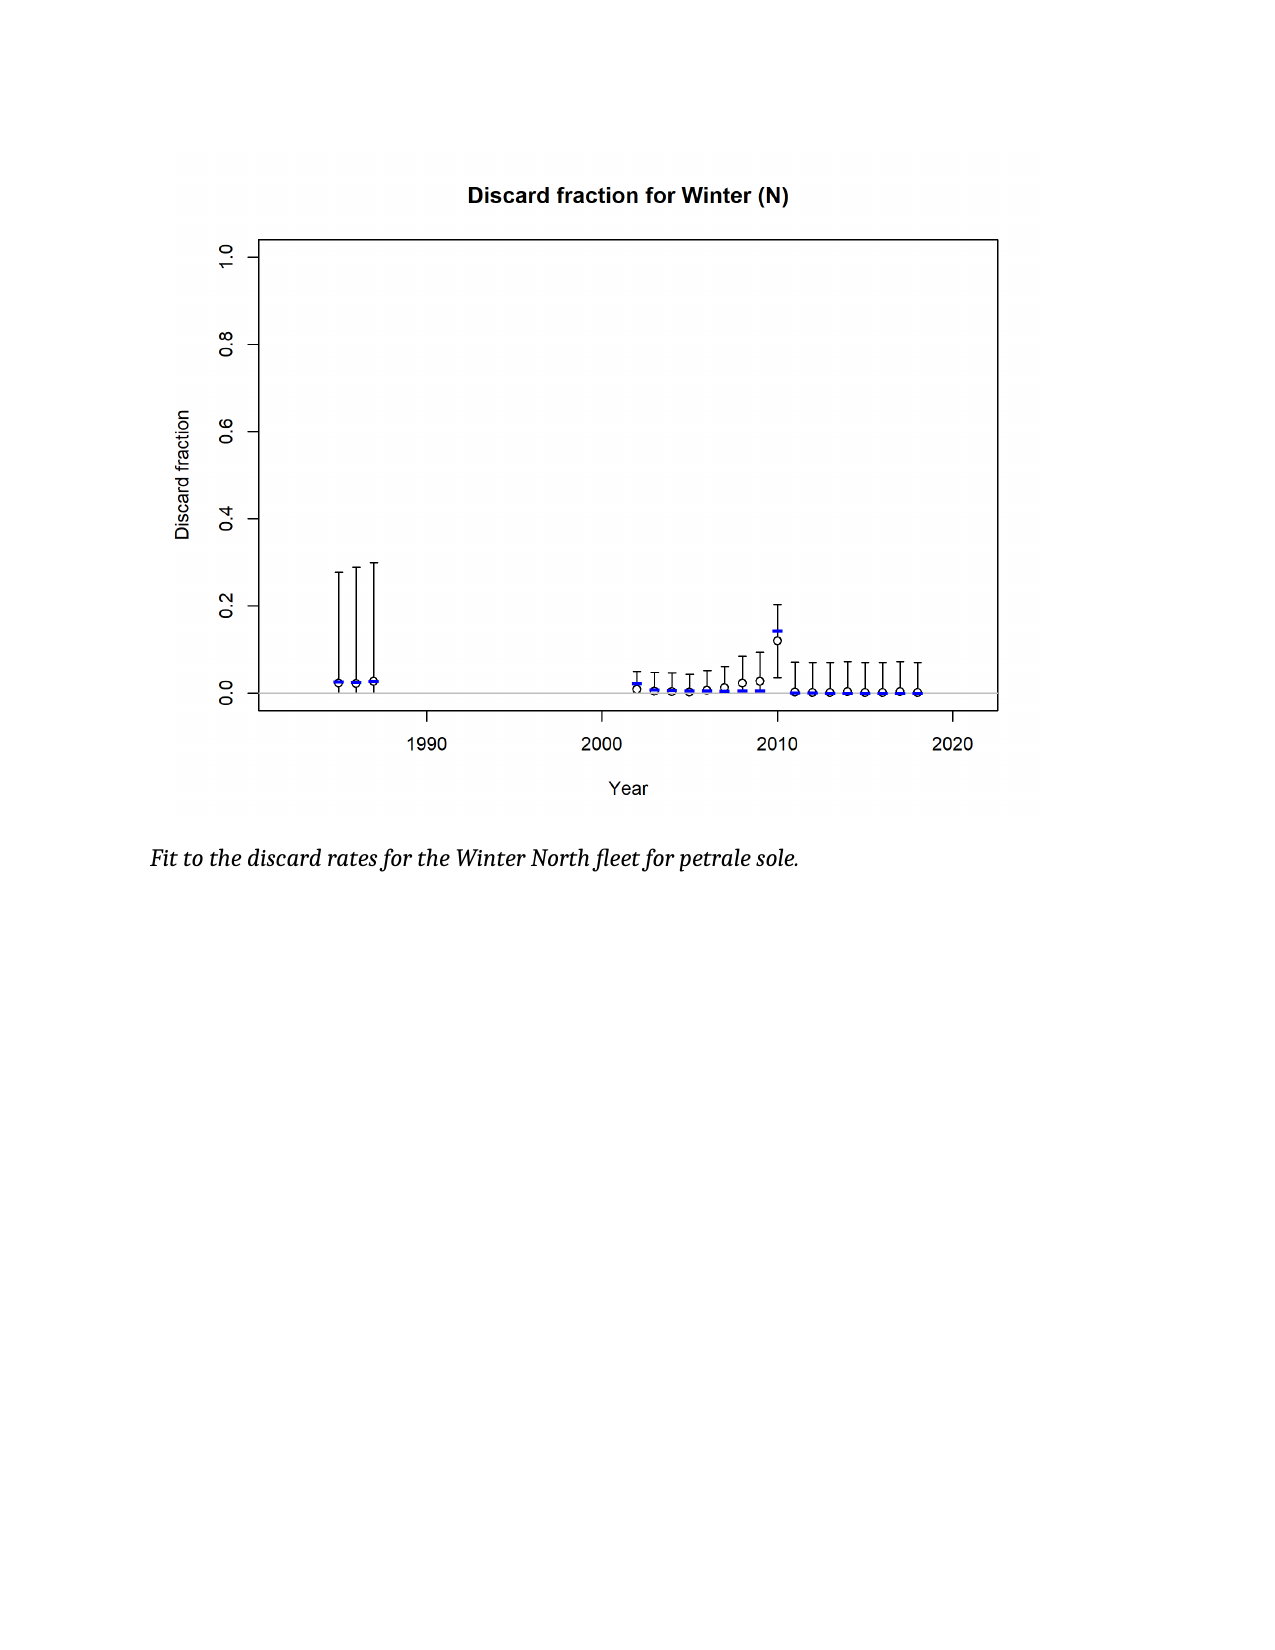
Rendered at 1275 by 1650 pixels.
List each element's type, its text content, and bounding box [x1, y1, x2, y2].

text Fit to the discard rates for the Winter North fleet for petrale sole. [150, 844, 1125, 873]
picture [168, 150, 1044, 823]
